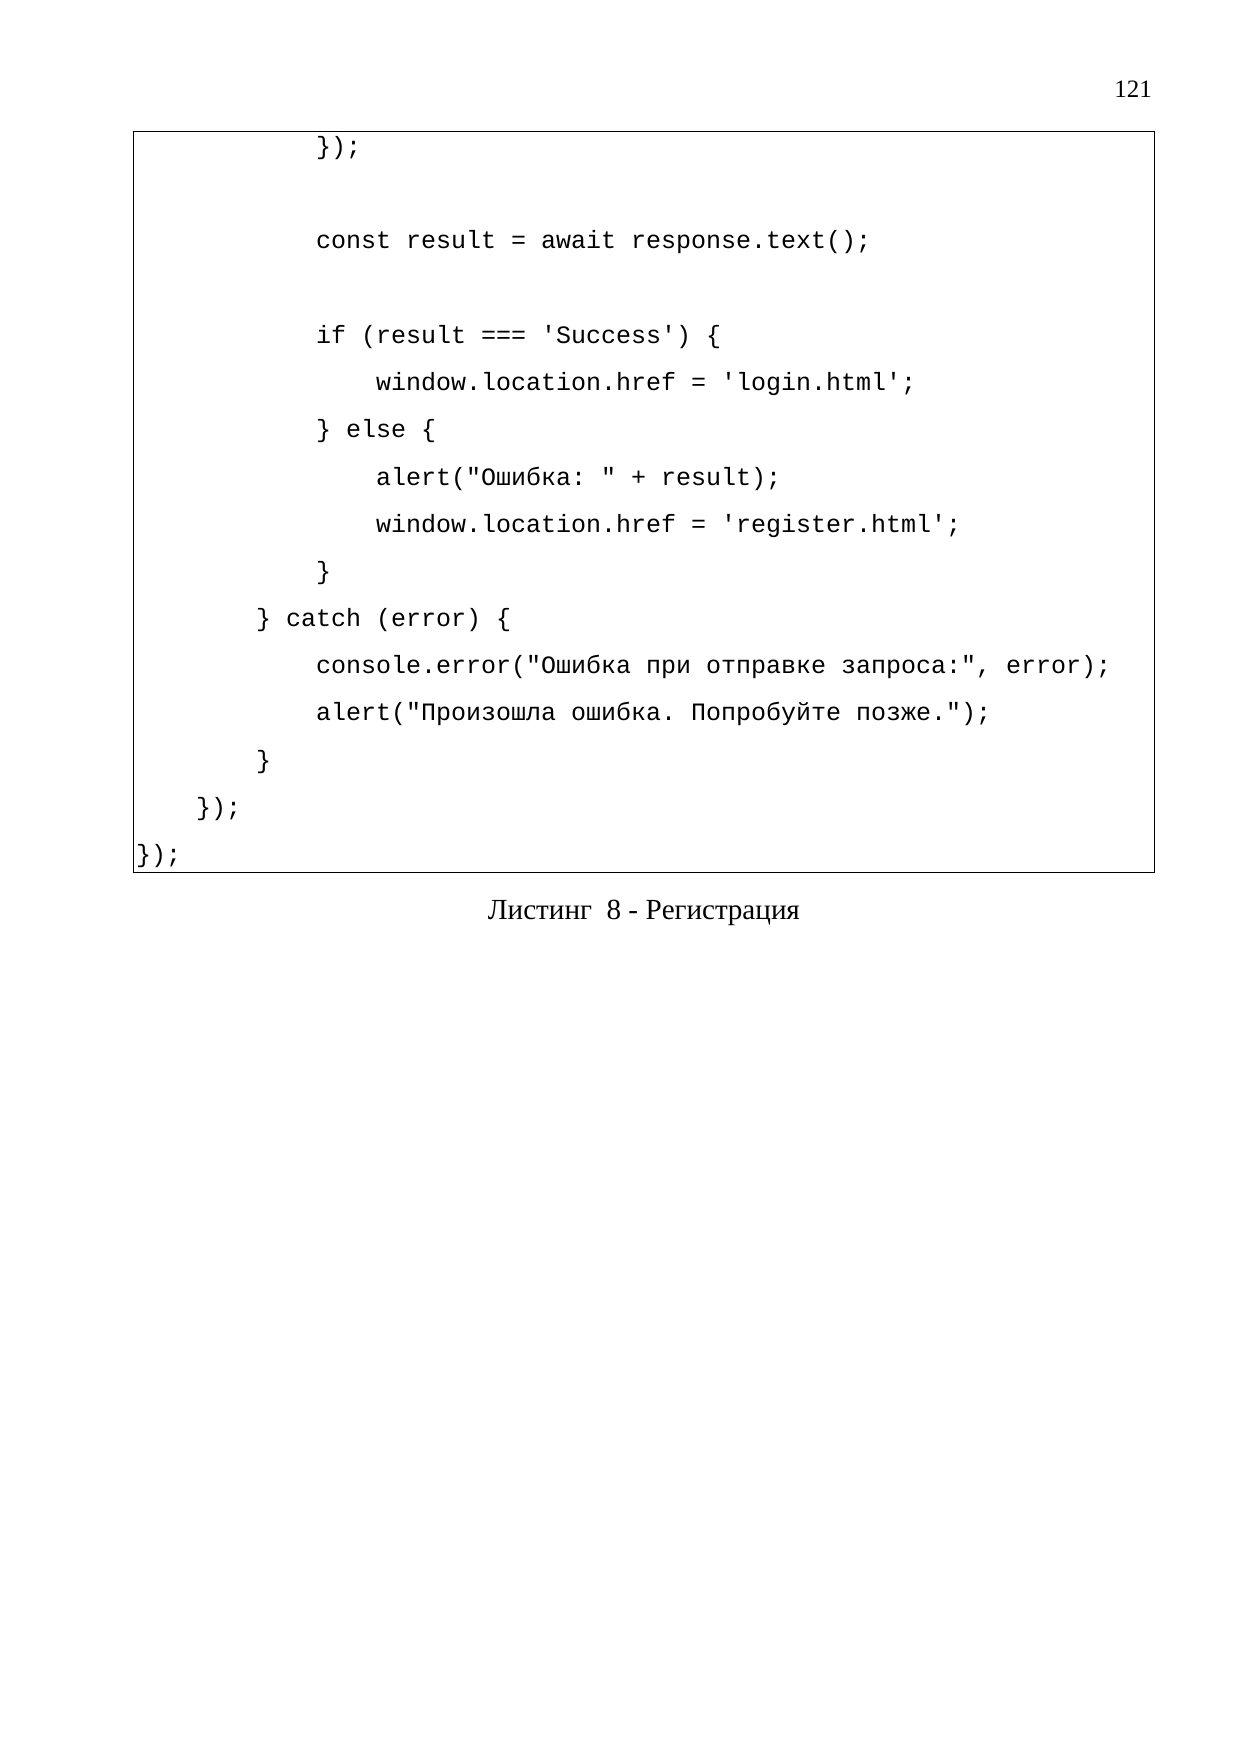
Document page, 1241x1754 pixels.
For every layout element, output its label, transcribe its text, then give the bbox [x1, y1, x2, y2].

text if (result === 'Success') { [134, 319, 1154, 351]
text alert("Ошибка: " + result); [134, 461, 1154, 492]
text const result = await response.text(); [134, 225, 1154, 256]
text } catch (error) { [134, 602, 1154, 634]
text } [134, 555, 1154, 587]
text alert("Произошла ошибка. Попробуйте позже."); [134, 697, 1154, 728]
text window.location.href = 'register.html'; [134, 508, 1154, 539]
text } [134, 744, 1154, 776]
text window.location.href = 'login.html'; [134, 367, 1154, 398]
text }); [134, 838, 1154, 872]
text }); [134, 791, 1154, 823]
text } else { [134, 414, 1154, 445]
text console.error("Ошибка при отправке запроса:", error); [134, 650, 1154, 681]
text Листинг 8 - Регистрация [136, 892, 1152, 925]
text }); [134, 132, 1154, 162]
